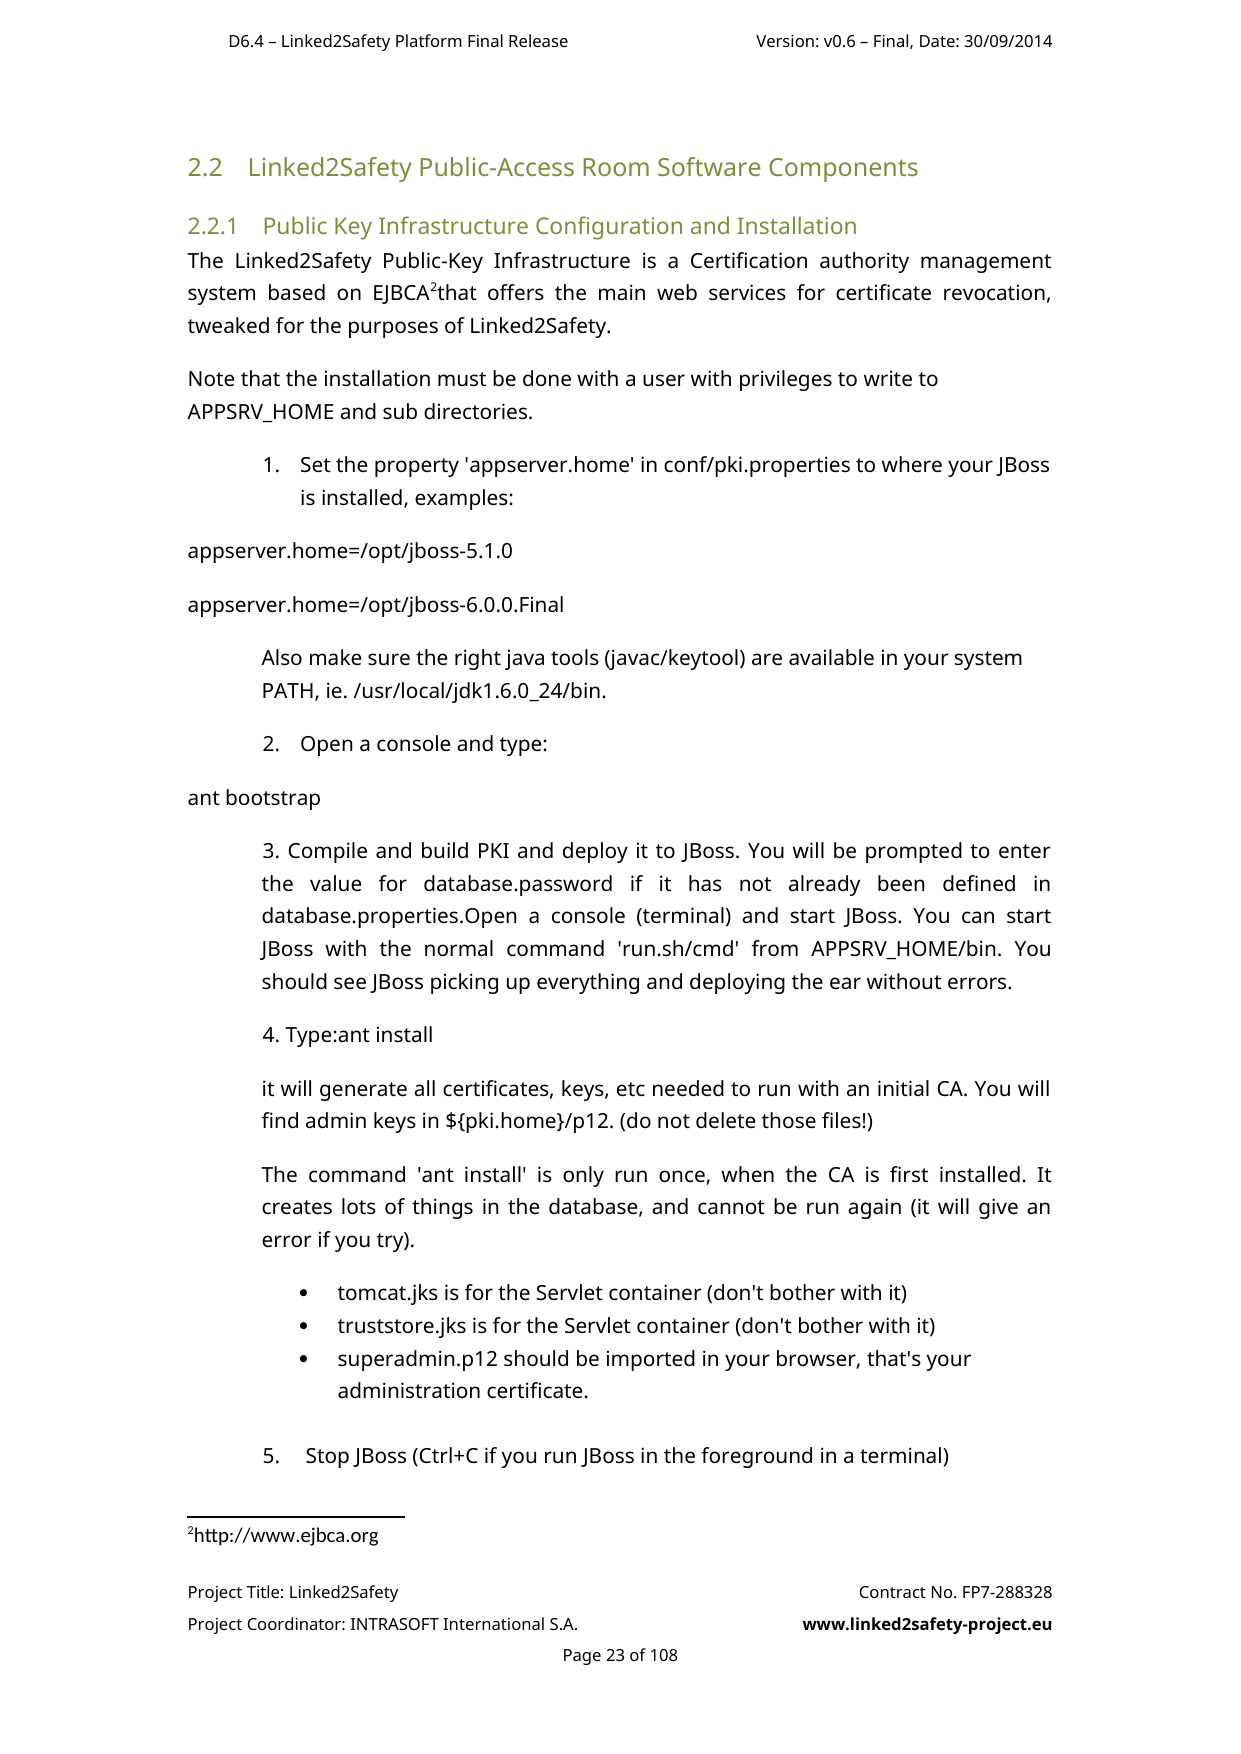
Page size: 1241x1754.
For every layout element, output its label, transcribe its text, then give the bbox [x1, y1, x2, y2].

text appserver.home=/opt/jboss-6.0.0.Final [187, 590, 1053, 618]
text The command 'ant install' is only run once, when the CA is first installed. It creates lots of things in the database, and cannot be run again (it will give an error if you try). [261, 1160, 1053, 1253]
text 4. Type:ant install [187, 1020, 1053, 1049]
text Note that the installation must be done with a user with privileges to write to APPSRV_HOME and sub directories. [187, 364, 1053, 426]
list Open a console and type: [262, 729, 1053, 758]
list Stop JBoss (Ctrl+C if you run JBoss in the foreground in a terminal) [262, 1441, 1053, 1470]
text 3. Compile and build PKI and deploy it to JBoss. You will be prompted to enter the value for database.password if it has not already been defined in database.properties.Open a console (terminal) and start JBoss. You can start JBoss with the normal command 'run.sh/cmd' from APPSRV_HOME/bin. You should see JBoss picking up everything and deploying the ear without errors. [261, 836, 1053, 995]
text The Linked2Safety Public-Key Infrastructure is a Certification authority management system based on EJBCAthat offers the main web services for certificate revocation, tweaked for the purposes of Linked2Safety. [187, 246, 1053, 339]
list superadmin.p12 should be imported in your browser, that's your administration certificate. [300, 1344, 1053, 1405]
text it will generate all certificates, keys, etc needed to run with an initial CA. You will find admin keys in ${pki.home}/p12. (do not delete those files!) [261, 1074, 1053, 1135]
text appserver.home=/opt/jboss-5.1.0 [187, 537, 1053, 565]
text Also make sure the right java tools (javac/keytool) are available in your system PATH, ie. /usr/local/jdk1.6.0_24/bin. [261, 643, 1053, 704]
subtitle Public Key Infrastructure Configuration and Installation [187, 210, 1053, 241]
text ant bootstrap [187, 783, 1053, 811]
list truststore.jks is for the Servlet container (don't bother with it) [300, 1311, 1053, 1339]
subtitle Linked2Safety Public-Access Room Software Components [187, 150, 1053, 184]
list tomcat.jks is for the Servlet container (don't bother with it) [300, 1278, 1053, 1307]
list Set the property 'appserver.home' in conf/pki.properties to where your JBoss is installed, examples: [262, 451, 1053, 512]
